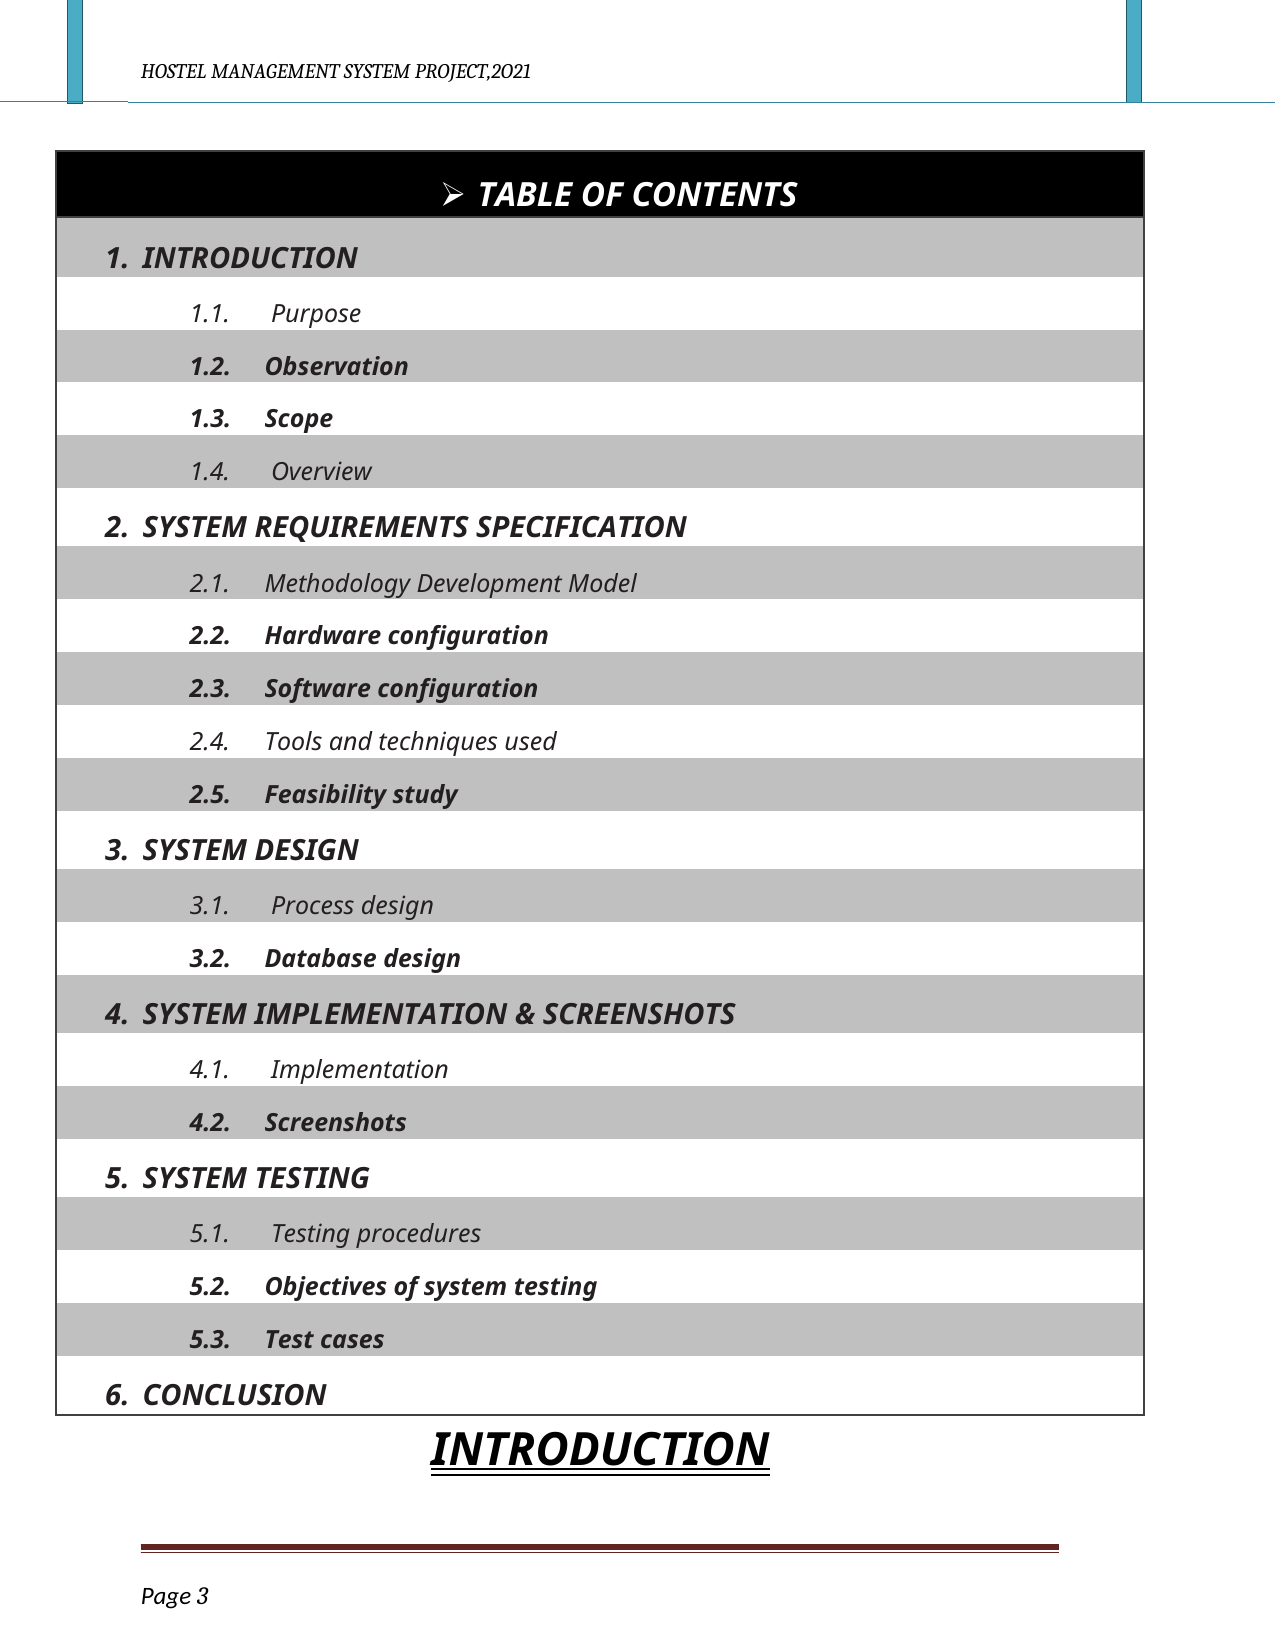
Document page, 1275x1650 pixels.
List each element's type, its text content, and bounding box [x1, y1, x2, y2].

table_cell SYSTEM DESIGN [57, 811, 1143, 869]
table_cell Purpose [57, 277, 1143, 329]
table_cell SYSTEM TESTING [57, 1139, 1143, 1197]
table_cell Tools and techniques used [57, 705, 1143, 758]
table_header TABLE OF CONTENTS [57, 152, 1143, 216]
table_cell Database design [57, 922, 1143, 974]
table_cell Objectives of system testing [57, 1250, 1143, 1303]
table_cell Scope [57, 383, 1143, 435]
table_cell SYSTEM IMPLEMENTATION & SCREENSHOTS [57, 975, 1143, 1033]
table_cell Software configuration [57, 652, 1143, 705]
table_cell SYSTEM REQUIREMENTS SPECIFICATION [57, 488, 1143, 546]
table_cell Testing procedures [57, 1197, 1143, 1250]
table_cell Methodology Development Model [57, 546, 1143, 599]
table_cell CONCLUSION [57, 1356, 1143, 1414]
table_cell Feasibility study [57, 758, 1143, 811]
table_cell Hardware configuration [57, 599, 1143, 652]
table_cell INTRODUCTION [57, 218, 1143, 277]
table_cell Process design [57, 869, 1143, 922]
table_cell Screenshots [57, 1086, 1143, 1139]
text INTRODUCTION [141, 1416, 1059, 1478]
table_cell Implementation [57, 1033, 1143, 1086]
table_cell Overview [57, 435, 1143, 488]
table_cell Test cases [57, 1303, 1143, 1356]
table_cell Observation [57, 330, 1143, 382]
